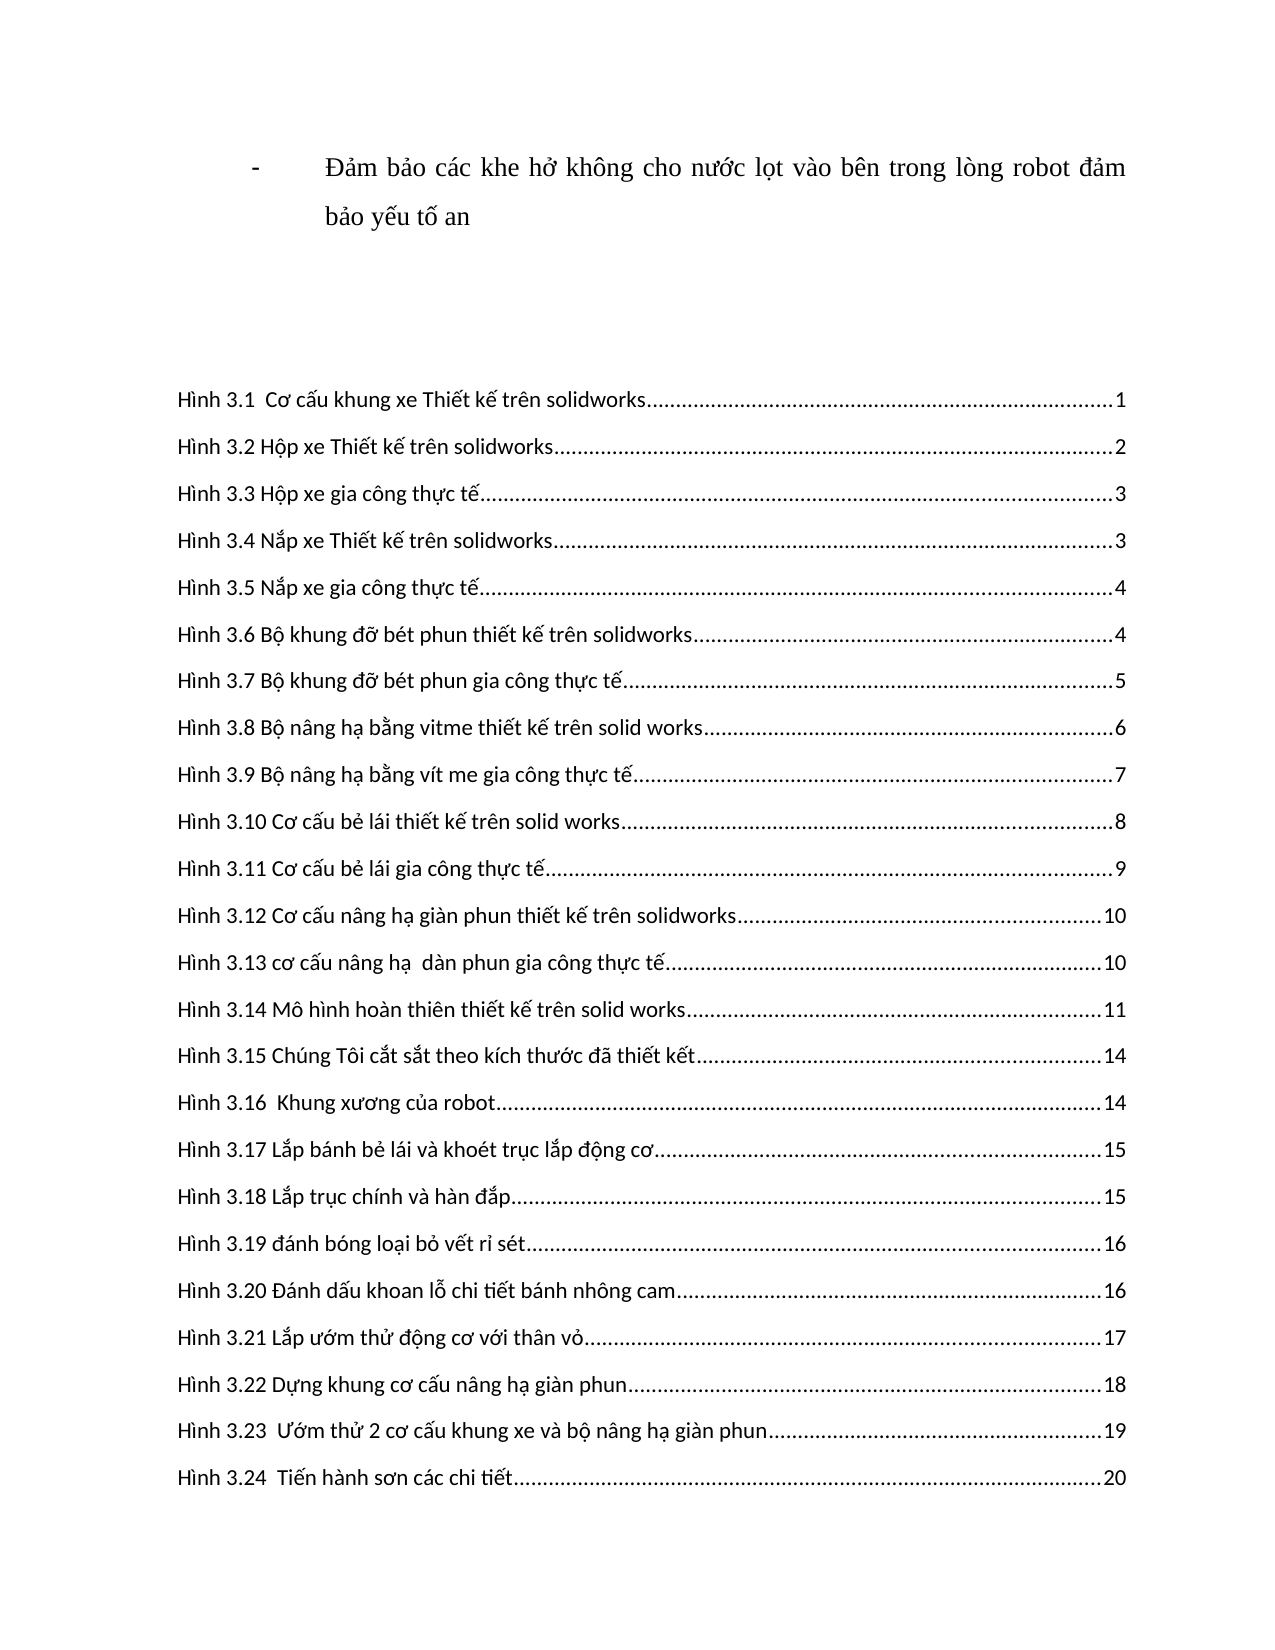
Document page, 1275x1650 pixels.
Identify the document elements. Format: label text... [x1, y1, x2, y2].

text Hình 3.6 Bộ khung đỡ bét phun thiết kế trên solidworks 4 [177, 620, 1127, 648]
text Hình 3.14 Mô hình hoàn thiên thiết kế trên solid works 11 [177, 995, 1127, 1023]
text Hình 3.9 Bộ nâng hạ bằng vít me gia công thực tế 7 [177, 760, 1127, 788]
text Hình 3.13 cơ cấu nâng hạ dàn phun gia công thực tế 10 [177, 948, 1127, 976]
text Hình 3.12 Cơ cấu nâng hạ giàn phun thiết kế trên solidworks 10 [177, 901, 1127, 929]
text Hình 3.2 Hộp xe Thiết kế trên solidworks 2 [177, 432, 1127, 460]
text Hình 3.16 Khung xương của robot 14 [177, 1088, 1127, 1117]
text Hình 3.22 Dựng khung cơ cấu nâng hạ giàn phun 18 [177, 1370, 1127, 1398]
text Hình 3.11 Cơ cấu bẻ lái gia công thực tế 9 [177, 854, 1127, 882]
text Hình 3.10 Cơ cấu bẻ lái thiết kế trên solid works 8 [177, 807, 1127, 835]
text Hình 3.3 Hộp xe gia công thực tế 3 [177, 479, 1127, 507]
text Hình 3.19 đánh bóng loại bỏ vết rỉ sét 16 [177, 1229, 1127, 1257]
text Hình 3.17 Lắp bánh bẻ lái và khoét trục lắp động cơ 15 [177, 1135, 1127, 1163]
text Hình 3.7 Bộ khung đỡ bét phun gia công thực tế 5 [177, 667, 1127, 695]
text Hình 3.18 Lắp trục chính và hàn đắp 15 [177, 1182, 1127, 1210]
text Hình 3.4 Nắp xe Thiết kế trên solidworks 3 [177, 526, 1127, 554]
text Hình 3.21 Lắp ướm thử động cơ với thân vỏ 17 [177, 1323, 1127, 1351]
text Hình 3.15 Chúng Tôi cắt sắt theo kích thước đã thiết kết 14 [177, 1042, 1127, 1070]
text Hình 3.5 Nắp xe gia công thực tế 4 [177, 573, 1127, 601]
text Hình 3.24 Tiến hành sơn các chi tiết 20 [177, 1463, 1127, 1492]
text Hình 3.8 Bộ nâng hạ bằng vitme thiết kế trên solid works 6 [177, 713, 1127, 742]
list Đảm bảo các khe hở không cho nước lọt vào bên trong lòng robot đảm bảo yếu tố an [251, 148, 1127, 231]
text Hình 3.1 Cơ cấu khung xe Thiết kế trên solidworks 1 [177, 385, 1127, 413]
text Hình 3.23 Ướm thử 2 cơ cấu khung xe và bộ nâng hạ giàn phun 19 [177, 1417, 1127, 1445]
text Hình 3.20 Đánh dấu khoan lỗ chi tiết bánh nhông cam 16 [177, 1276, 1127, 1304]
